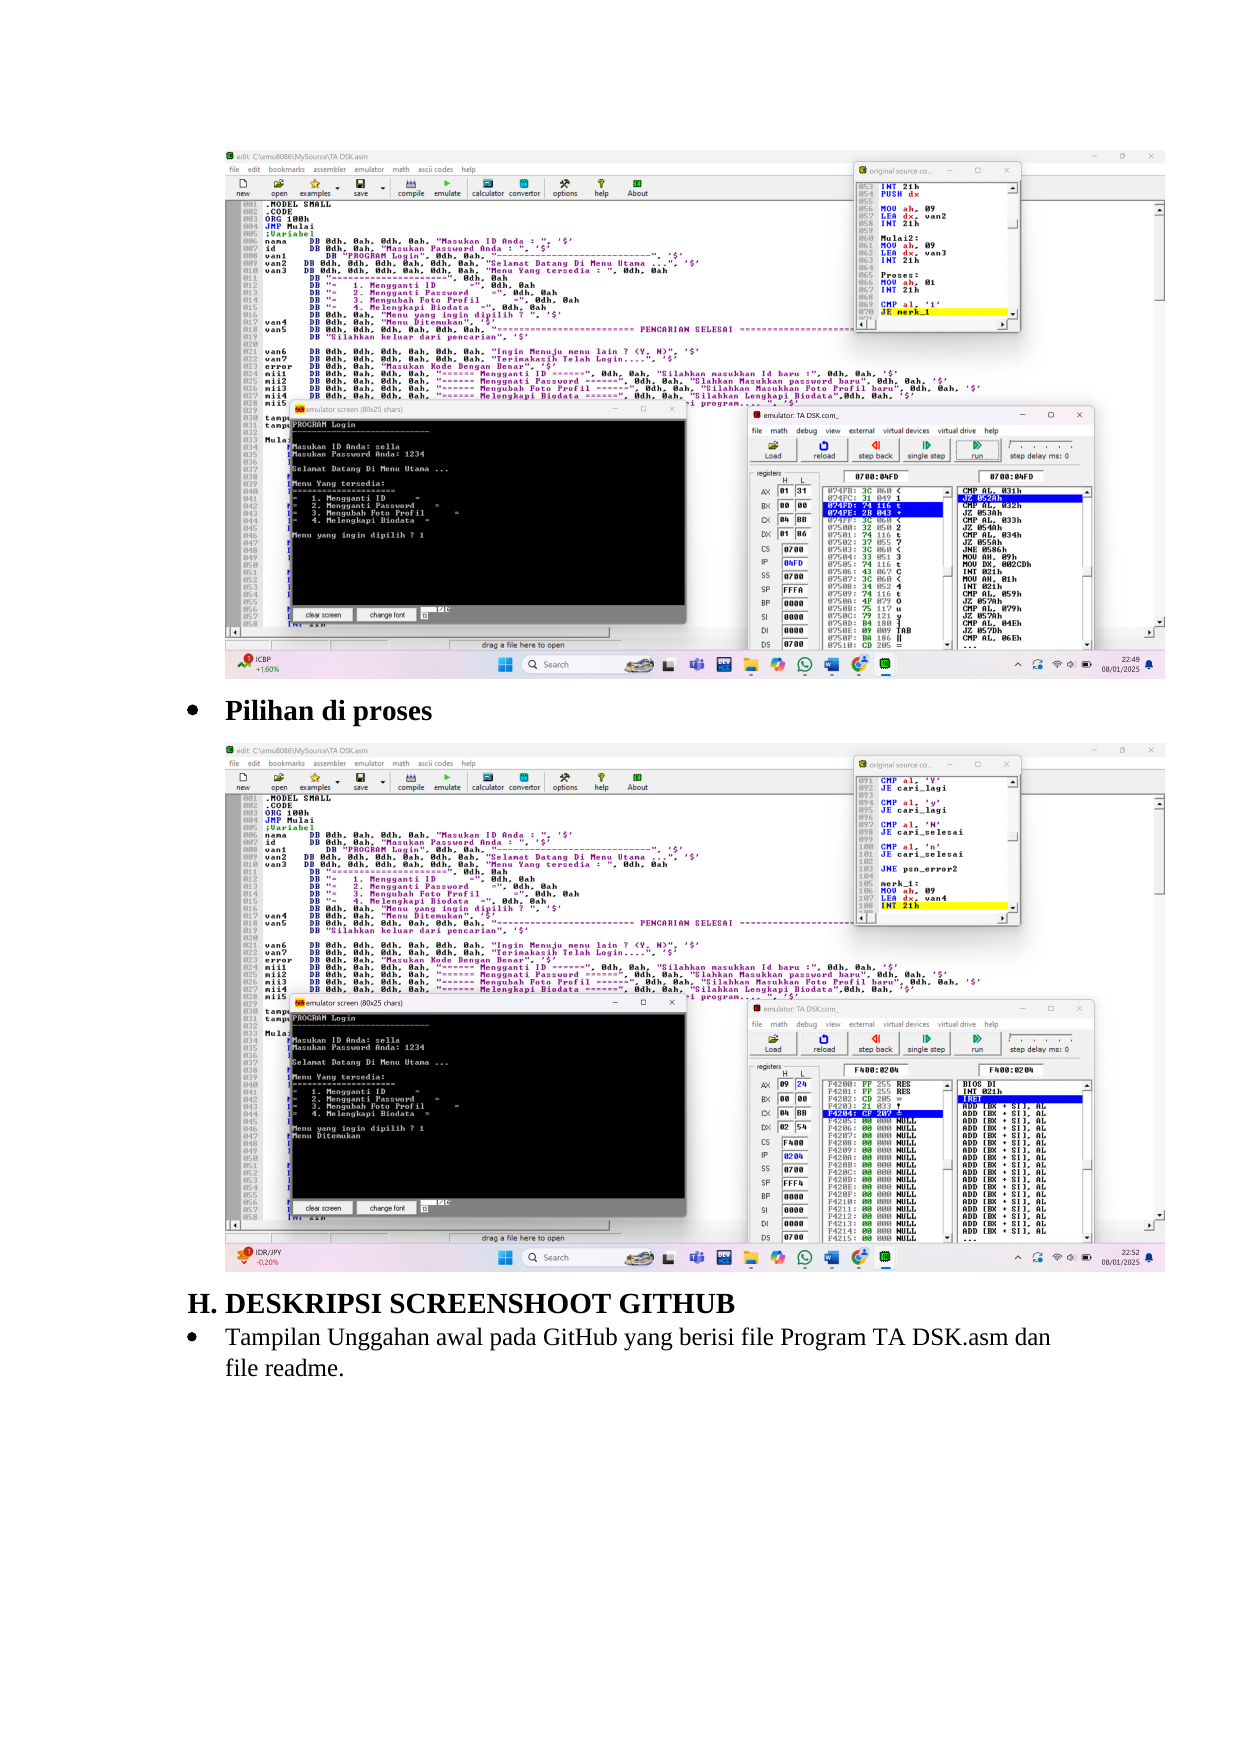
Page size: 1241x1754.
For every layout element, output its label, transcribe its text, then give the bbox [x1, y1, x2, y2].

list Pilihan di proses [187, 693, 1090, 726]
picture [225, 743, 1166, 1272]
list DESKRIPSI SCREENSHOOT GITHUB [187, 1286, 1090, 1319]
picture [225, 150, 1166, 679]
list Tampilan Unggahan awal pada GitHub yang berisi file Program TA DSK.asm dan file readme. [187, 1322, 1090, 1382]
